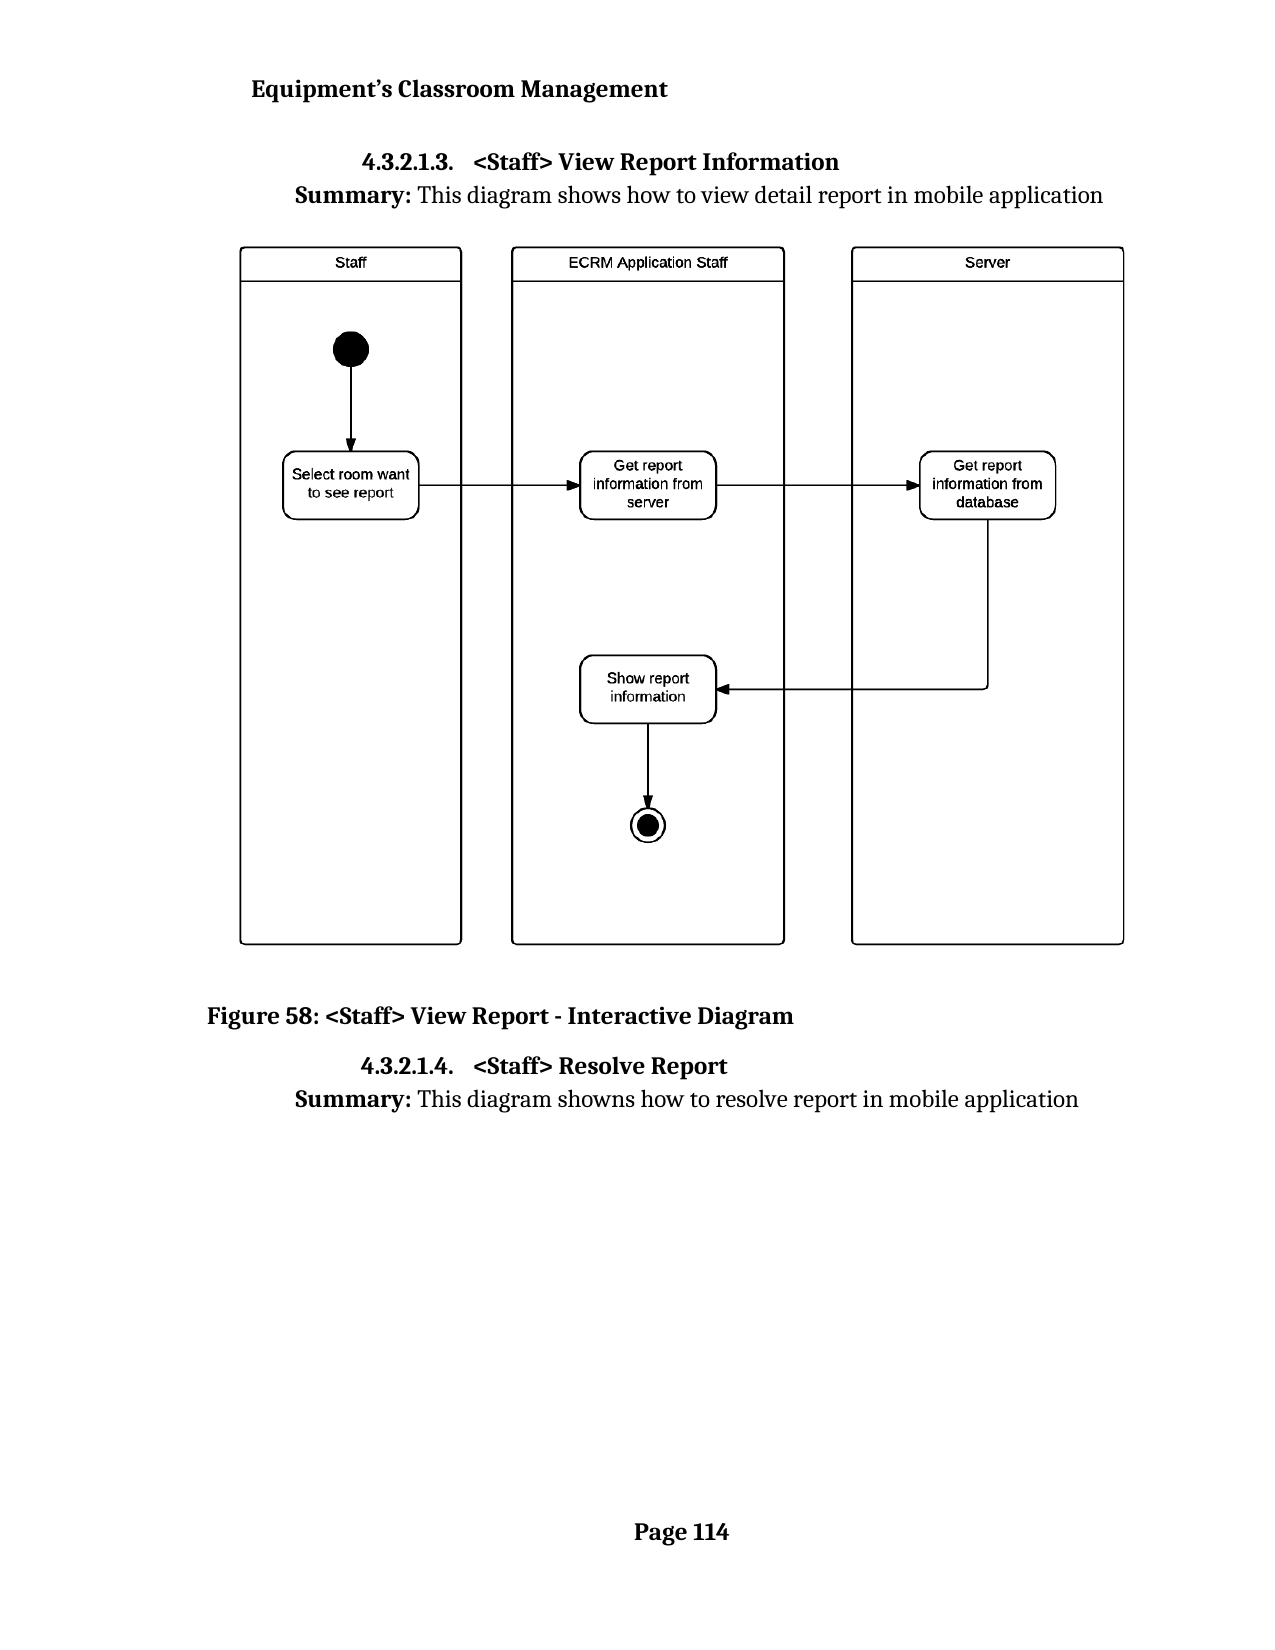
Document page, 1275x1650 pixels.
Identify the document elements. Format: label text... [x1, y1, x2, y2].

text Figure 58: <Staff> View Report - Interactive Diagram [207, 1002, 1157, 1031]
list Summary: This diagram showns how to resolve report in mobile application [295, 1085, 1157, 1114]
list <Staff> Resolve Report [454, 1052, 1157, 1081]
list Summary: This diagram shows how to view detail report in mobile application [295, 181, 1157, 209]
picture [206, 213, 1157, 978]
list <Staff> View Report Information [454, 148, 1157, 176]
